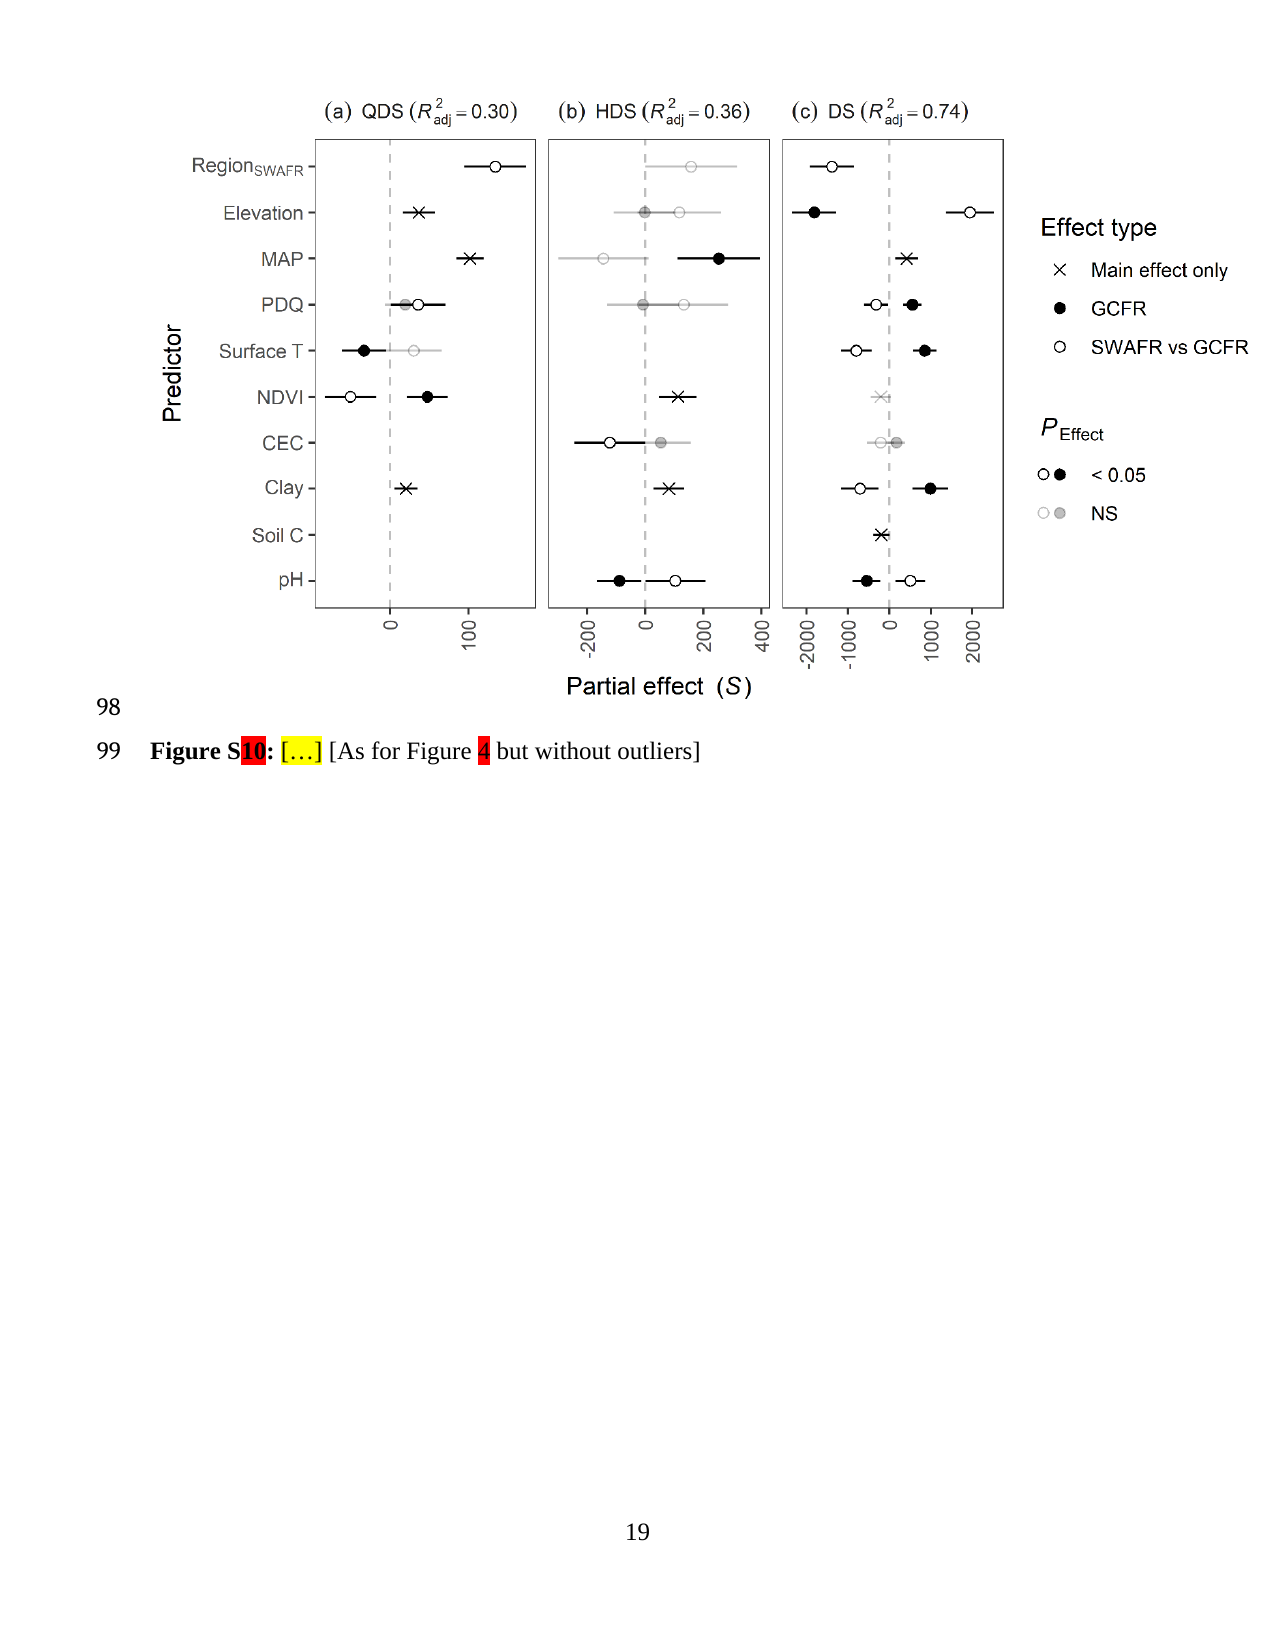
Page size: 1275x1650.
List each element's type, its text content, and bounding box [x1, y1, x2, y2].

picture [150, 73, 1273, 716]
text Figure S10: […] [As for Figure 4 but without outliers] [490, 736, 1125, 765]
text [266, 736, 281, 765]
text Figure S10: […] [As for Figure 4 but without outliers] [322, 736, 478, 765]
